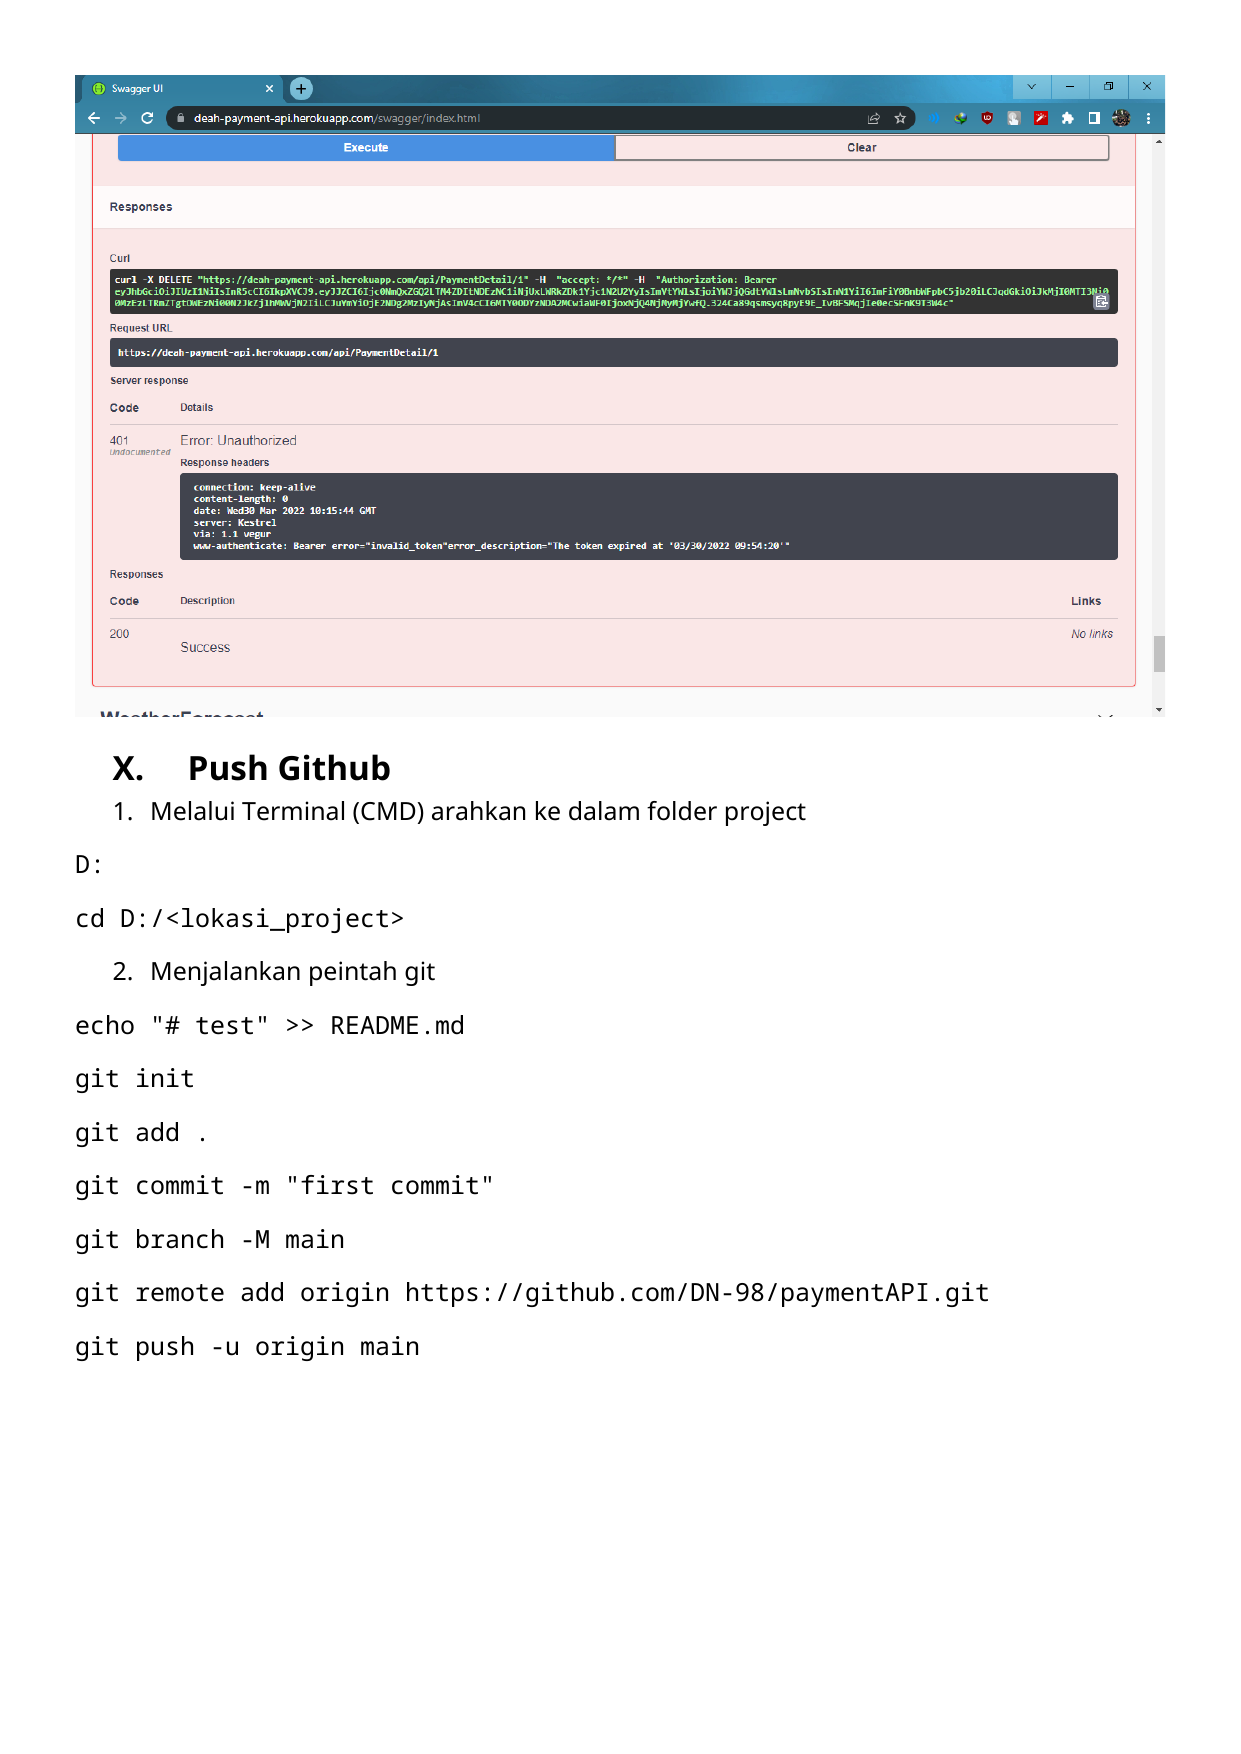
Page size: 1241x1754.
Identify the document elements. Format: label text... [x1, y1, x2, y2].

list Melalui Terminal (CMD) arahkan ke dalam folder project [112, 794, 1165, 828]
text cd D:/<lokasi_project> [75, 901, 1165, 935]
list Menjalankan peintah git [112, 954, 1165, 988]
text D: [75, 847, 1165, 881]
text echo "# test" >> README.md [75, 1007, 1165, 1042]
text git add . [75, 1114, 1165, 1148]
text git branch -M main [75, 1221, 1165, 1255]
picture [75, 75, 1166, 717]
subtitle Push Github [112, 745, 1165, 790]
text git commit -m "first commit" [75, 1168, 1165, 1202]
text git init [75, 1061, 1165, 1095]
text git push -u origin main [75, 1328, 1165, 1362]
text git remote add origin https://github.com/DN-98/paymentAPI.git [75, 1275, 1165, 1309]
